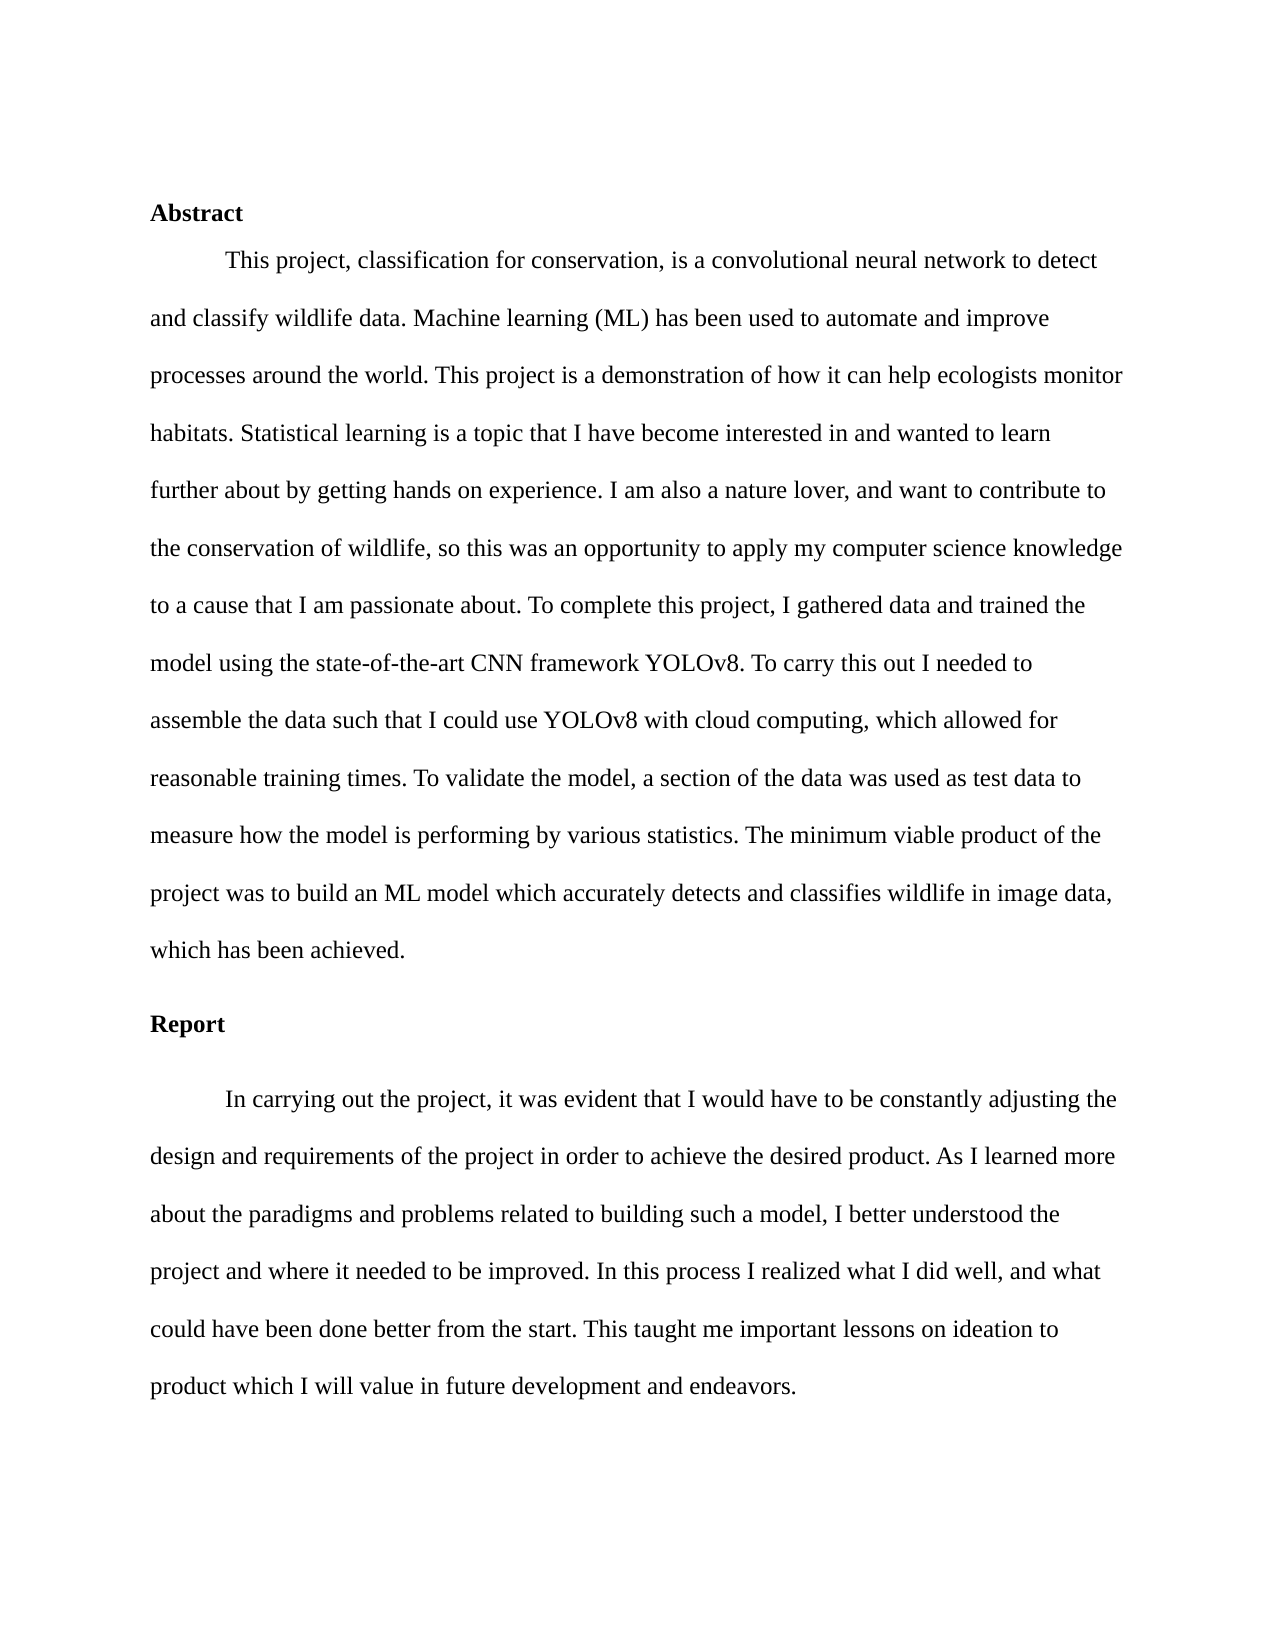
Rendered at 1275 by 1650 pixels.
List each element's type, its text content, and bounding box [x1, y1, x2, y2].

text Abstract [150, 198, 1125, 226]
text In carrying out the project, it was evident that I would have to be constantly adjusting the design and requirements of the project in order to achieve the desired product. As I learned more about the paradigms and problems related to building such a model, I better understood the project and where it needed to be improved. In this process I realized what I did well, and what could have been done better from the start. This taught me important lessons on ideation to product which I will value in future development and endeavors. [150, 1084, 1125, 1400]
text This project, classification for conservation, is a convolutional neural network to detect and classify wildlife data. Machine learning (ML) has been used to automate and improve processes around the world. This project is a demonstration of how it can help ecologists monitor habitats. Statistical learning is a topic that I have become interested in and wanted to learn further about by getting hands on experience. I am also a nature lover, and want to contribute to the conservation of wildlife, so this was an opportunity to apply my computer science knowledge to a cause that I am passionate about. To complete this project, I gathered data and trained the model using the state-of-the-art CNN framework YOLOv8. To carry this out I needed to assemble the data such that I could use YOLOv8 with cloud computing, which allowed for reasonable training times. To validate the model, a section of the data was used as test data to measure how the model is performing by various statistics. The minimum viable product of the project was to build an ML model which accurately detects and classifies wildlife in image data, which has been achieved. [150, 245, 1125, 964]
text Report [150, 1009, 1125, 1038]
